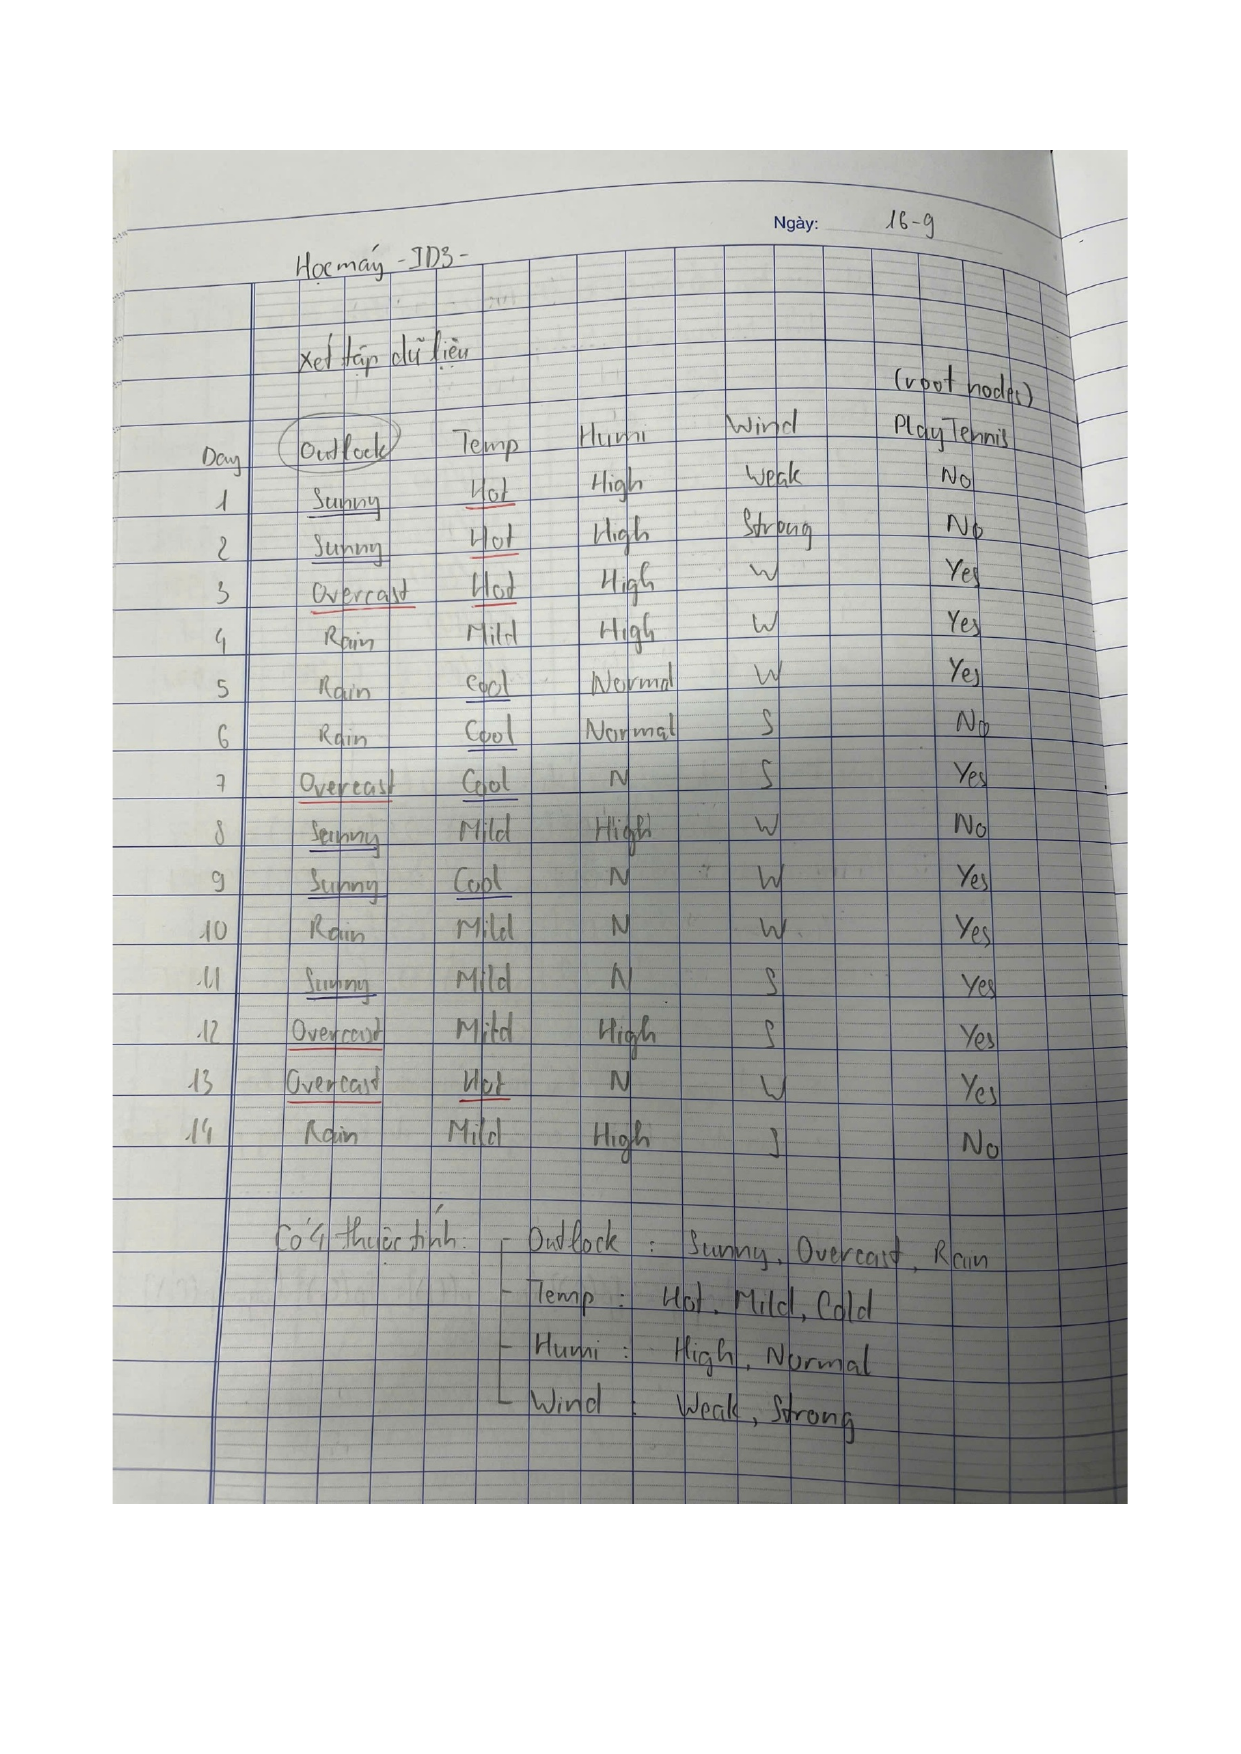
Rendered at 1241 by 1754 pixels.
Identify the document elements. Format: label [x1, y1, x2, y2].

picture [112, 150, 1128, 1504]
